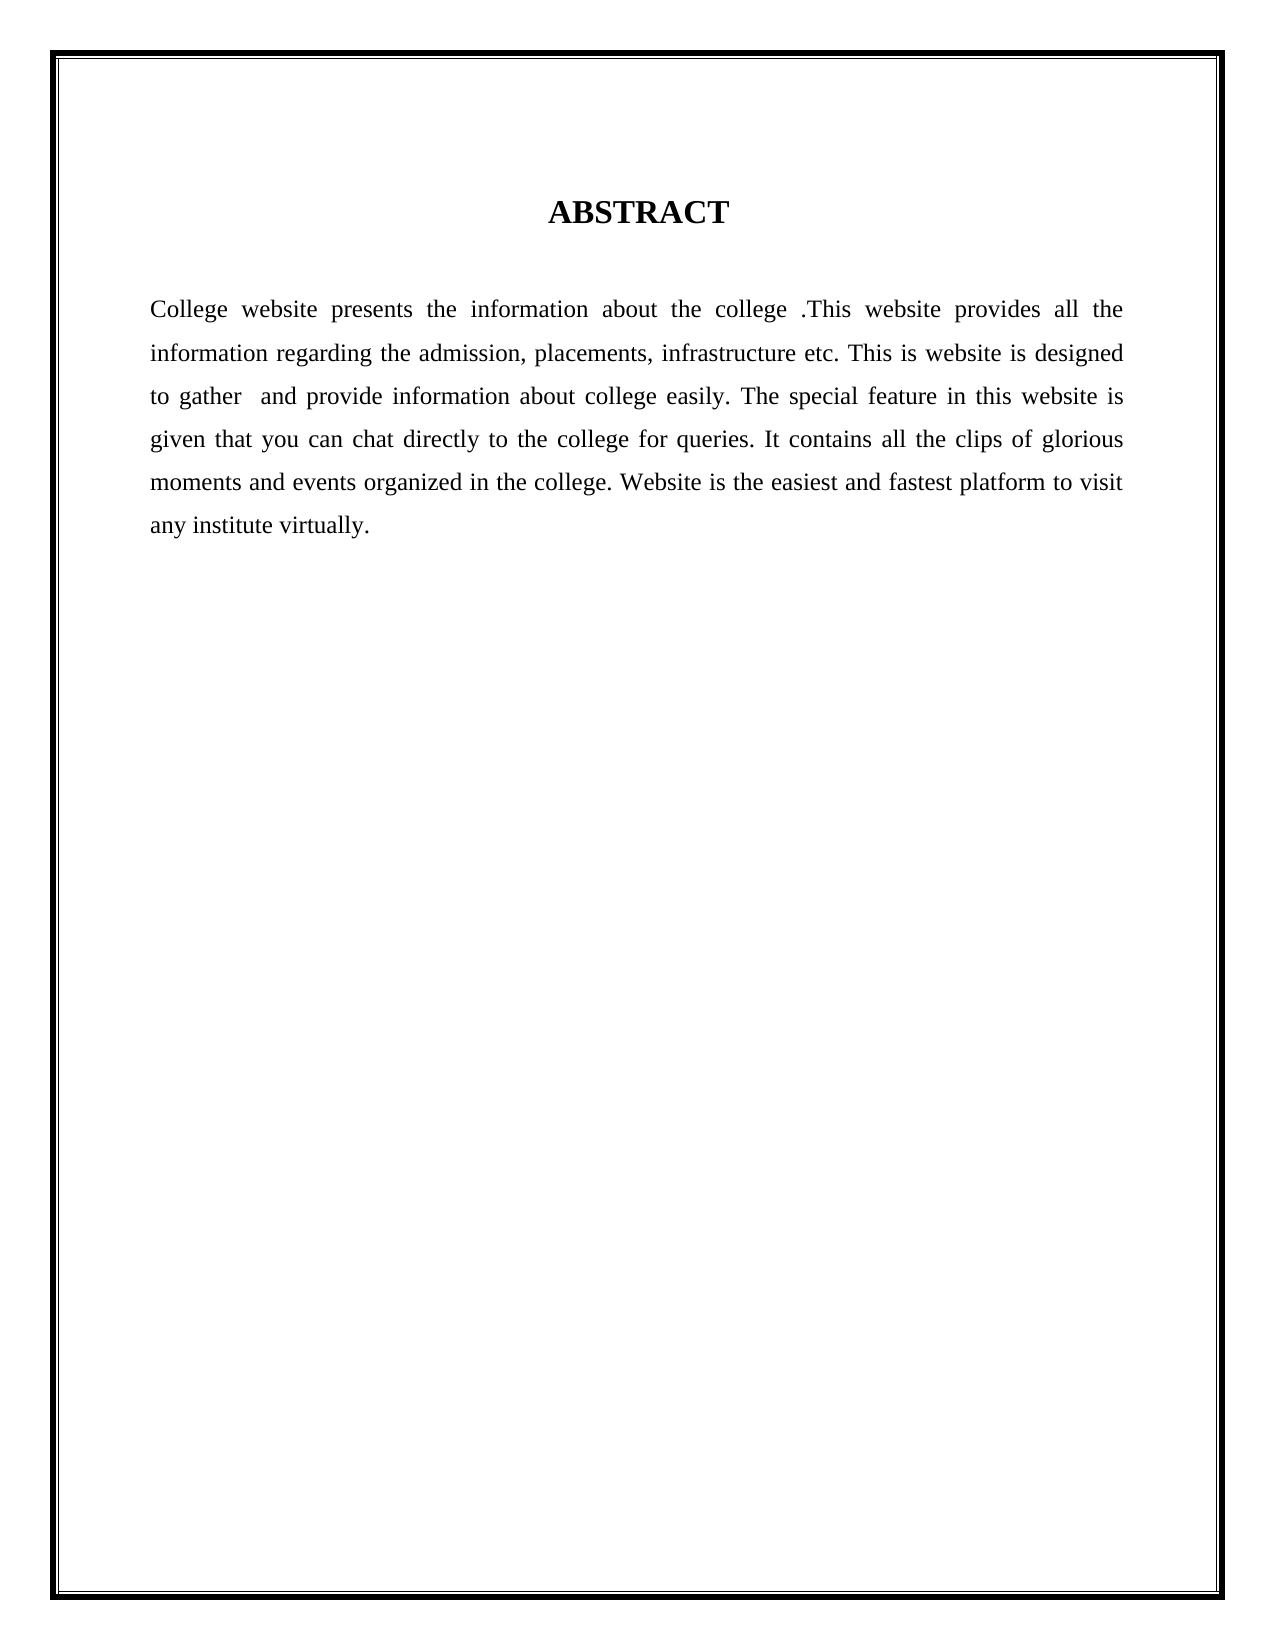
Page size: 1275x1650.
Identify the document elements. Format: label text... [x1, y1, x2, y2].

text ABSTRACT [150, 194, 1127, 231]
text College website presents the information about the college .This website provides all the information regarding the admission, placements, infrastructure etc. This is website is designed to gather and provide information about college easily. The special feature in this website is given that you can chat directly to the college for queries. It contains all the clips of glorious moments and events organized in the college. Website is the easiest and fastest platform to visit any institute virtually. [150, 294, 1125, 539]
